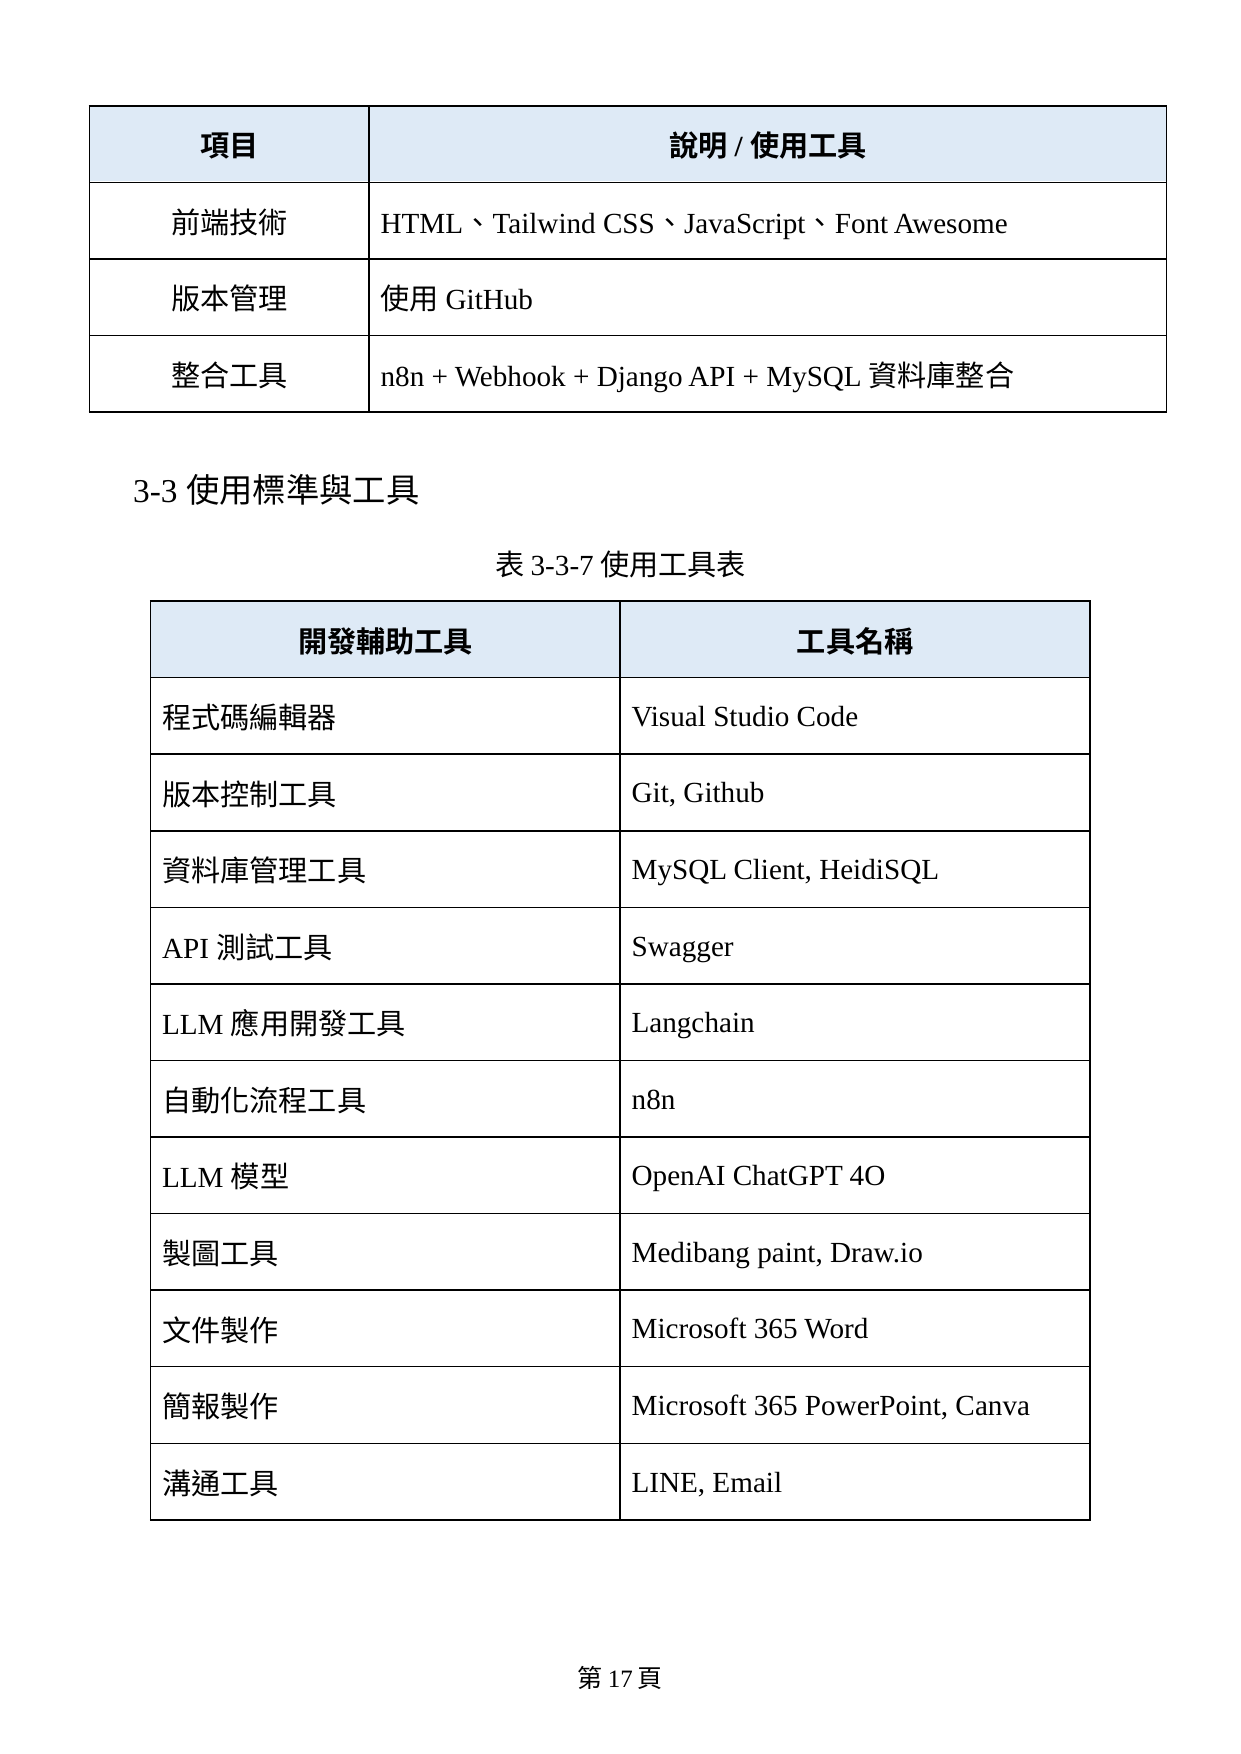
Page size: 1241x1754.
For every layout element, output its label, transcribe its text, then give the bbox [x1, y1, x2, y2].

table_cell 文件製作 [151, 1291, 619, 1366]
table_cell 簡報製作 [151, 1367, 619, 1442]
table_cell 版本管理 [90, 260, 368, 334]
subtitle 使用標準與工具 [133, 450, 1152, 525]
table_cell Medibang paint, Draw.io [621, 1214, 1089, 1289]
table_cell LLM 模型 [151, 1138, 619, 1213]
table_cell 使用 GitHub [370, 260, 1166, 334]
table_cell 前端技術 [90, 183, 368, 258]
table_cell n8n + Webhook + Django API + MySQL 資料庫整合 [370, 336, 1166, 411]
table_cell 自動化流程工具 [151, 1061, 619, 1136]
table_header 工具名稱 [621, 602, 1089, 677]
table_cell Swagger [621, 908, 1089, 983]
table_cell OpenAI ChatGPT 4O [621, 1138, 1089, 1213]
table_cell API 測試工具 [151, 908, 619, 983]
table_cell Git, Github [621, 755, 1089, 830]
table_cell 程式碼編輯器 [151, 678, 619, 753]
table_cell 溝通工具 [151, 1444, 619, 1519]
table_cell Langchain [621, 985, 1089, 1059]
table_cell Microsoft 365 PowerPoint, Canva [621, 1367, 1089, 1442]
table_header 開發輔助工具 [151, 602, 619, 677]
table_cell 製圖工具 [151, 1214, 619, 1289]
table_cell Microsoft 365 Word [621, 1291, 1089, 1366]
table_header 項目 [90, 107, 368, 181]
table_cell 整合工具 [90, 336, 368, 411]
table_cell MySQL Client, HeidiSQL [621, 832, 1089, 906]
table_cell LLM 應用開發工具 [151, 985, 619, 1059]
table_header 說明 / 使用工具 [370, 107, 1166, 181]
table_cell HTML、Tailwind CSS、JavaScript、Font Awesome [370, 183, 1166, 258]
table_cell 資料庫管理工具 [151, 832, 619, 906]
table_cell 版本控制工具 [151, 755, 619, 830]
table_cell LINE, Email [621, 1444, 1089, 1519]
table_cell n8n [621, 1061, 1089, 1136]
table_cell Visual Studio Code [621, 678, 1089, 753]
